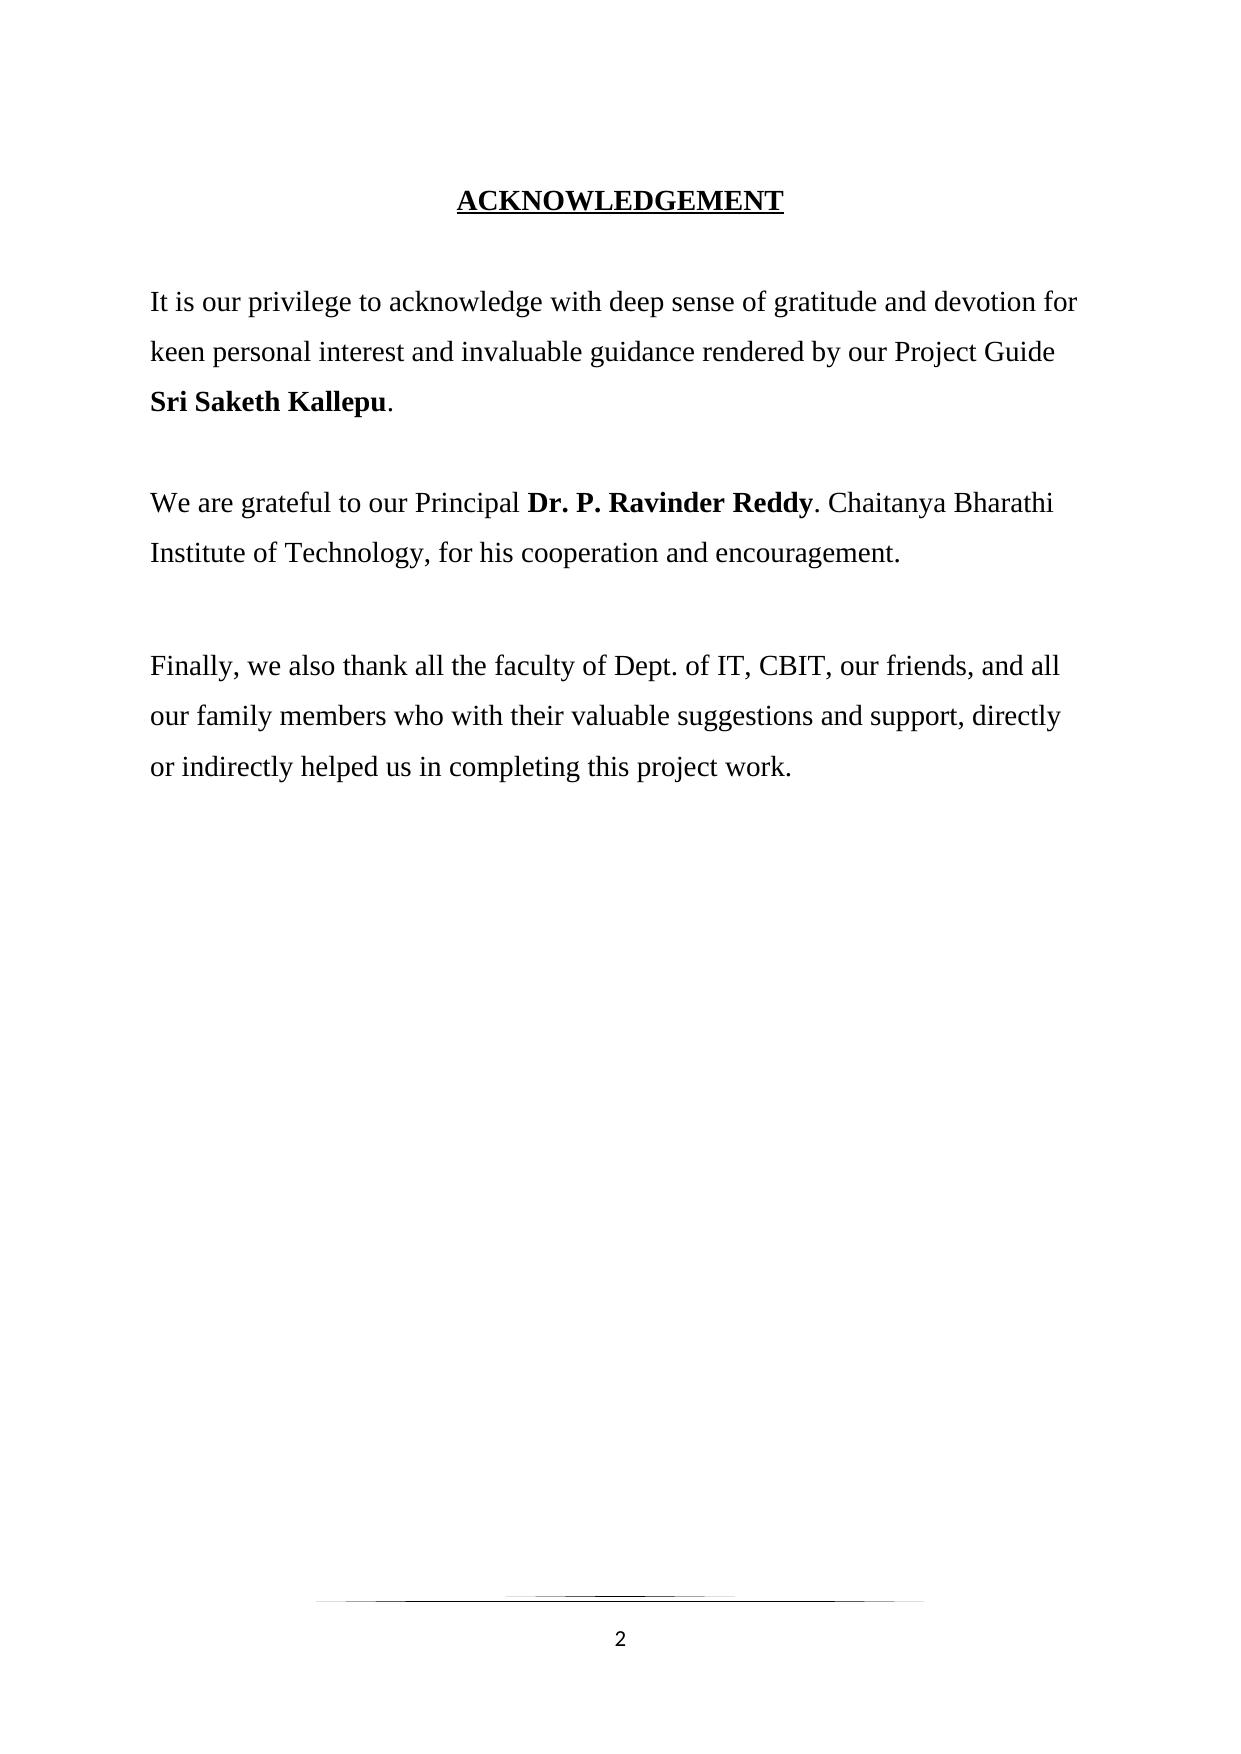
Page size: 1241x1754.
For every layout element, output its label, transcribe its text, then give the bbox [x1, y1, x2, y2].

text We are grateful to our Principal Dr. P. Ravinder Reddy. Chaitanya Bharathi Institute of Technology, for his cooperation and encouragement. [150, 485, 1090, 569]
text ACKNOWLEDGEMENT [150, 183, 1090, 217]
text Finally, we also thank all the faculty of Dept. of IT, CBIT, our friends, and all our family members who with their valuable suggestions and support, directly or indirectly helped us in completing this project work. [150, 648, 1090, 782]
text It is our privilege to acknowledge with deep sense of gratitude and devotion for keen personal interest and invaluable guidance rendered by our Project Guide Sri Saketh Kallepu. [150, 284, 1090, 418]
